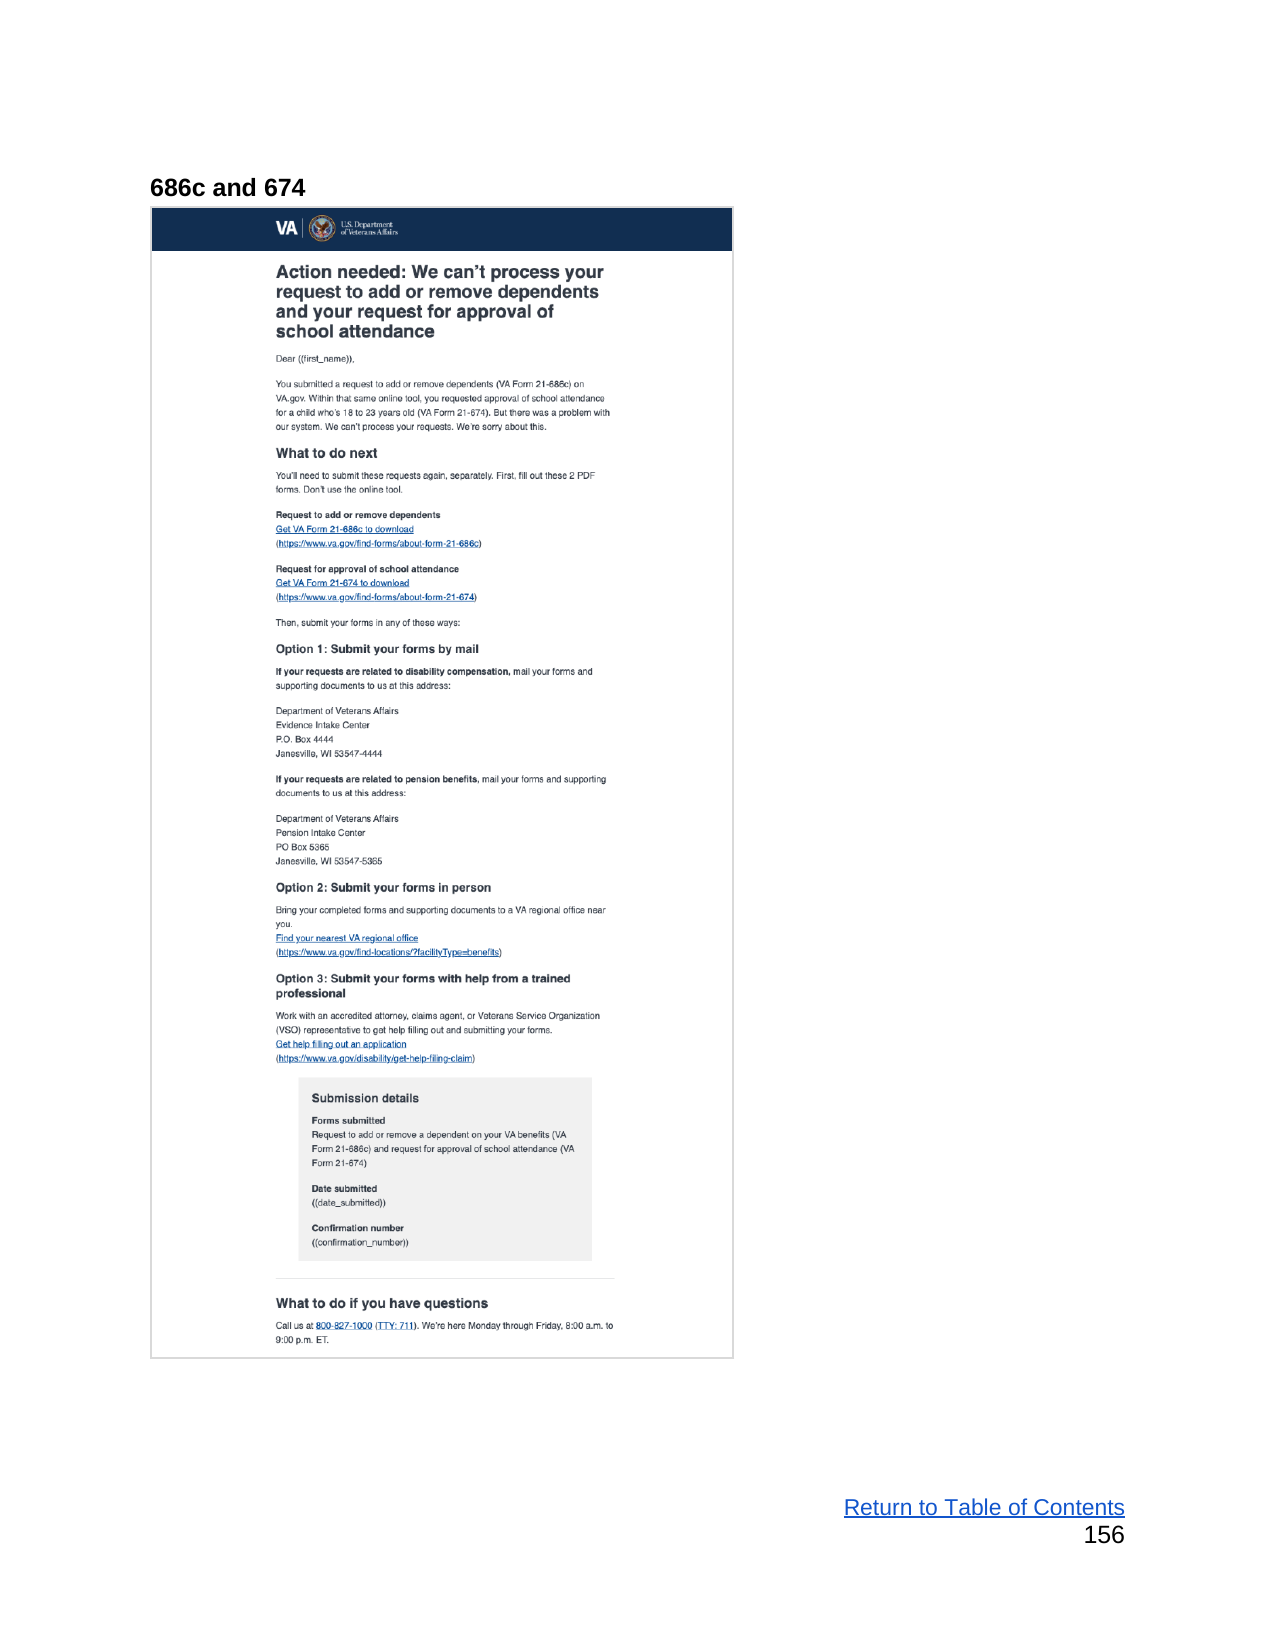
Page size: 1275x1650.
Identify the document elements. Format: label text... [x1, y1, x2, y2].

subtitle 686c and 674 [150, 173, 1125, 202]
picture [152, 208, 732, 1357]
